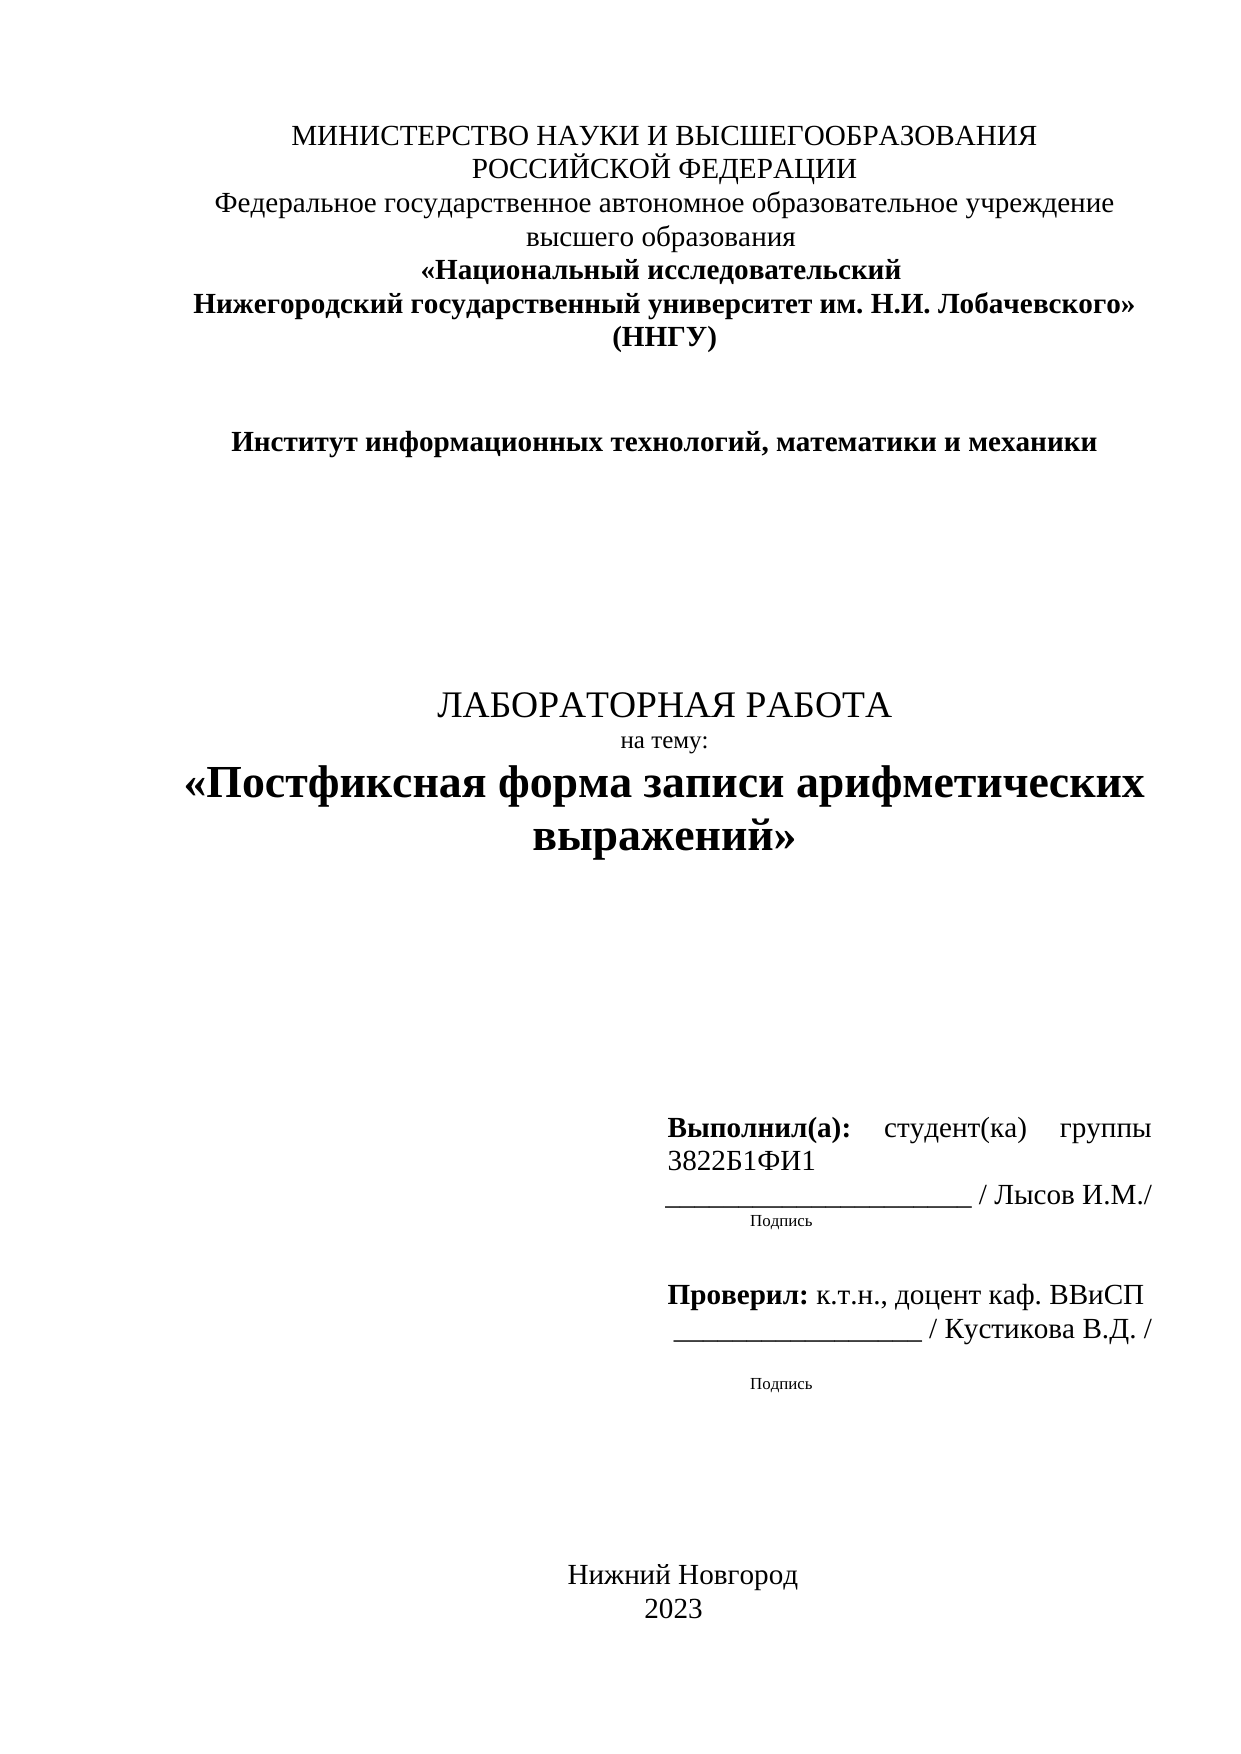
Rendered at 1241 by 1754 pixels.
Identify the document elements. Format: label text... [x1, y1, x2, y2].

text Федеральное государственное автономное образовательное учреждение высшего образования «Национальный исследовательский Нижегородский государственный университет им. Н.И. Лобачевского» [177, 185, 1152, 319]
text РОССИЙСКОЙ ФЕДЕРАЦИИ [177, 152, 1152, 185]
text Подпись [750, 1374, 1152, 1407]
text ЛАБОРАТОРНАЯ РАБОТА [177, 682, 1152, 726]
text Проверил: к.т.н., доцент каф. ВВиСП [667, 1277, 1152, 1311]
text МИНИСТЕРСТВО НАУКИ И ВЫСШЕГООБРАЗОВАНИЯ [177, 118, 1152, 152]
text Нижний Новгород 2023 [195, 1557, 1152, 1624]
text Институт информационных технологий, математики и механики [177, 424, 1152, 457]
text Подпись [750, 1210, 1152, 1244]
text _________________ / Кустикова В.Д. / [661, 1311, 1152, 1344]
text «Постфиксная форма записи арифметических выражений» [177, 754, 1152, 860]
text Выполнил(а): студент(ка) группы 3822Б1ФИ1 [667, 1110, 1152, 1177]
text на тему: [177, 726, 1152, 754]
text _____________________ / Лысов И.М./ [661, 1177, 1152, 1210]
text (ННГУ) [177, 319, 1152, 353]
